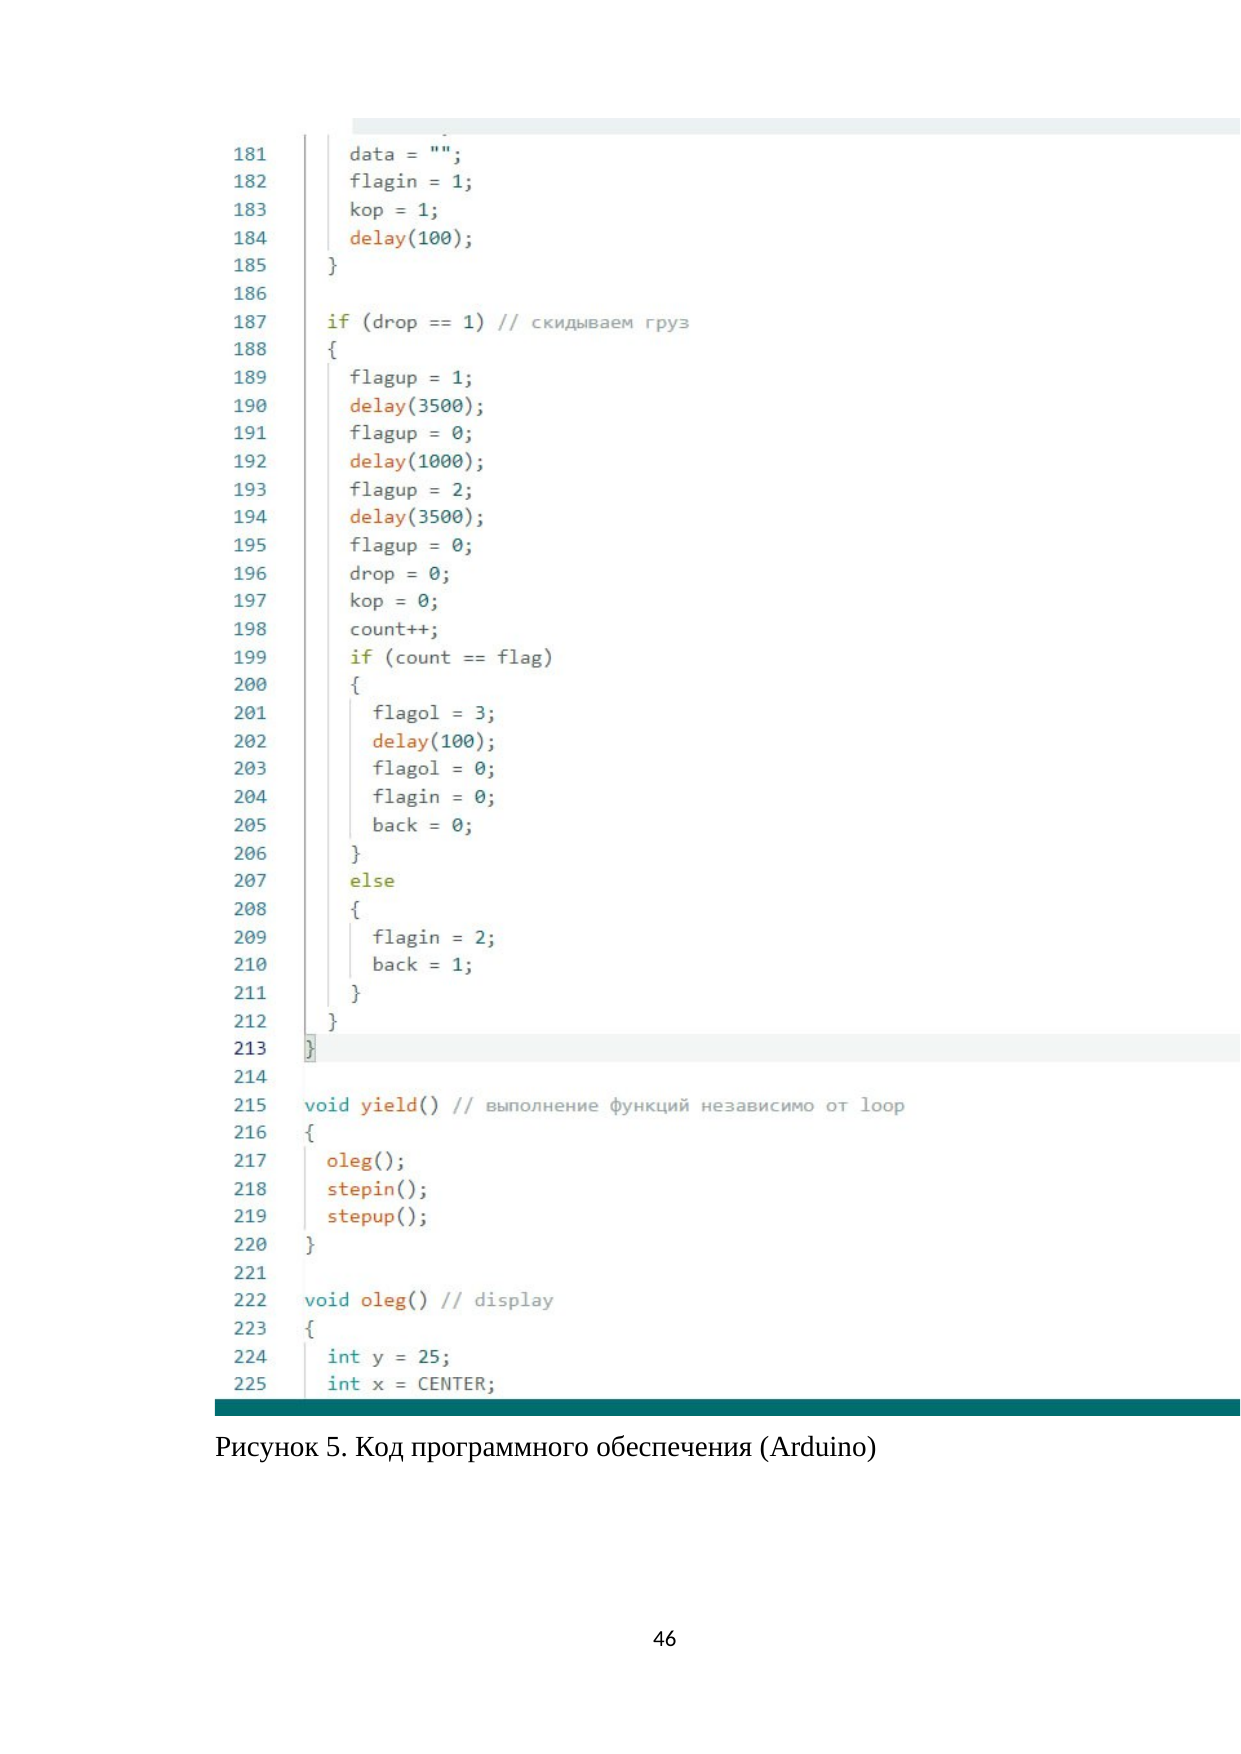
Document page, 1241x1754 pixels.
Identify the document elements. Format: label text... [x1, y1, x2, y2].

picture [214, 118, 1241, 1416]
list Рисунок 5. Код программного обеспечения (Arduino) [215, 1429, 1152, 1463]
